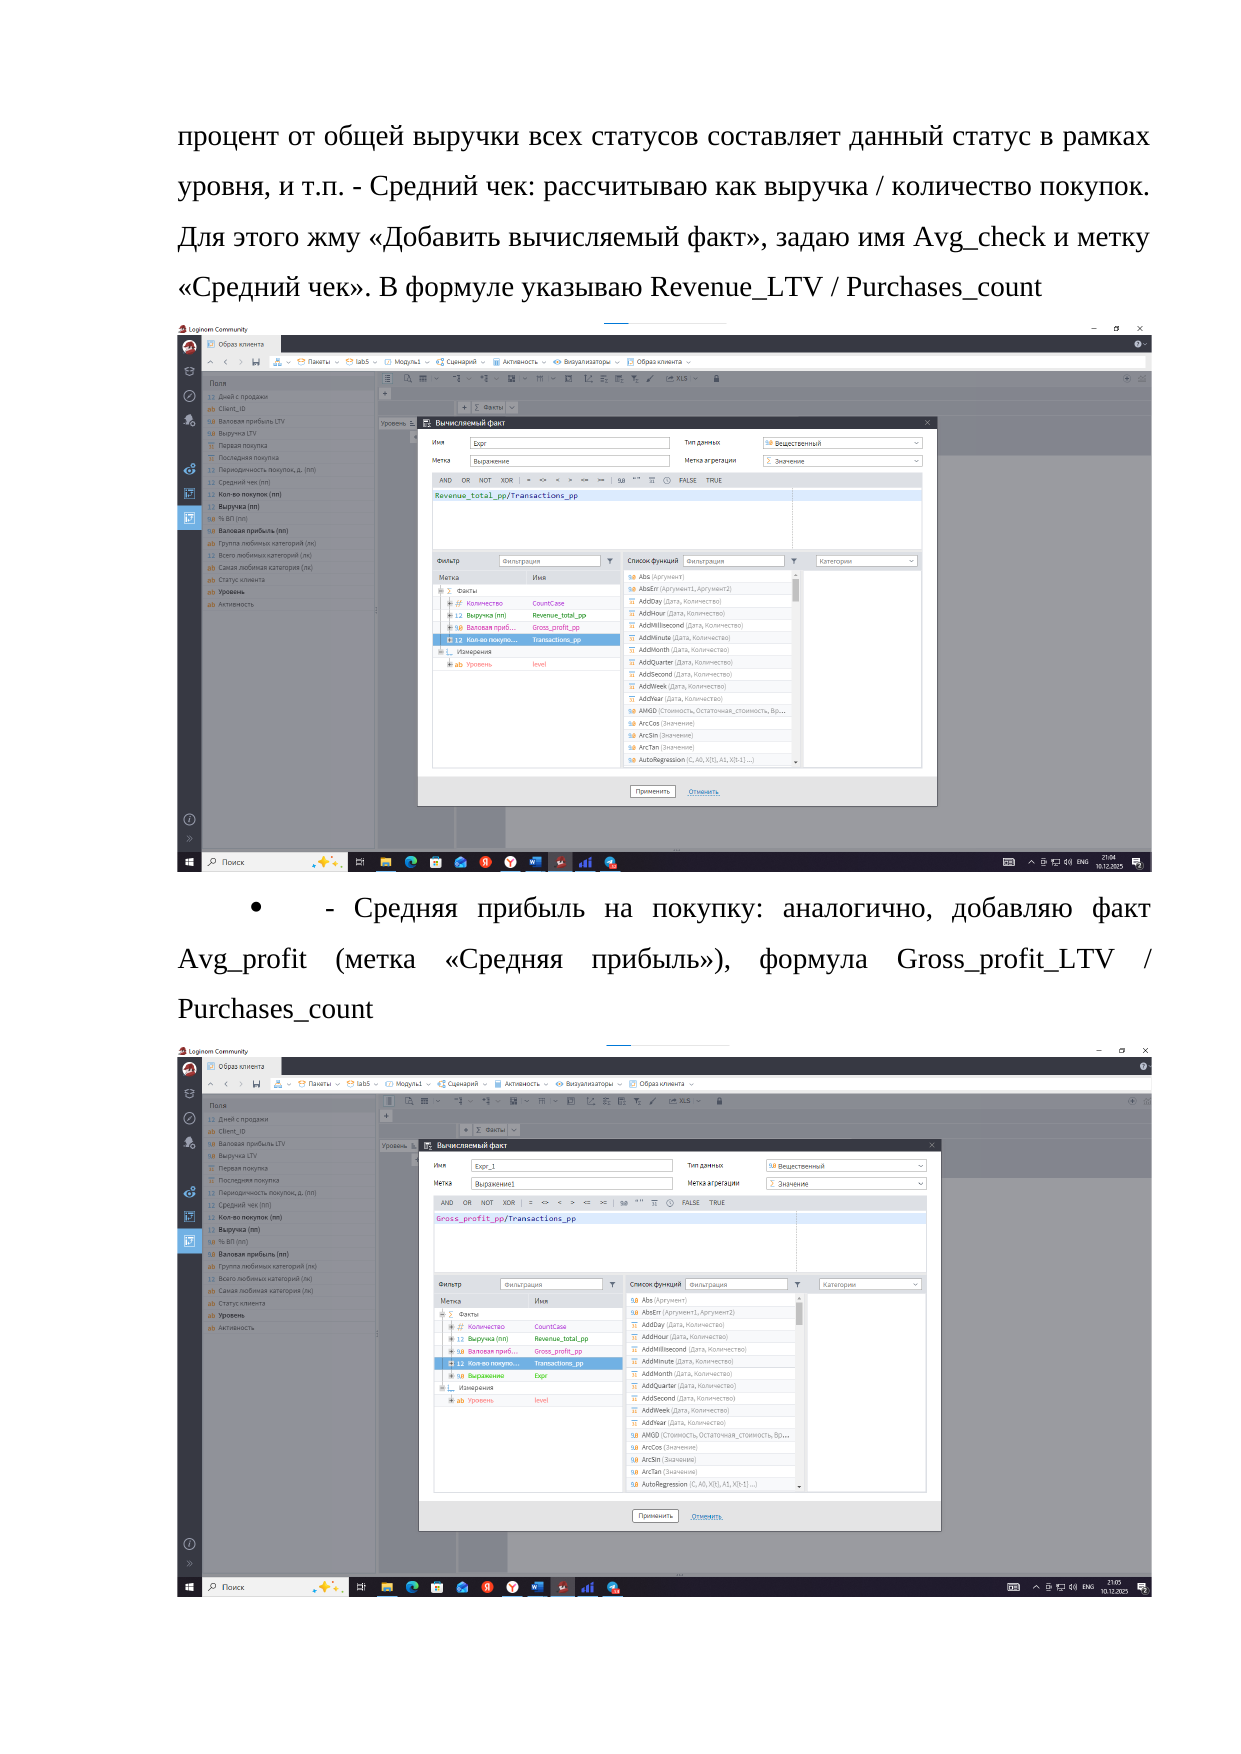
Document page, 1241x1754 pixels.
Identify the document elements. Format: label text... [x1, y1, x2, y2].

picture [177, 323, 1152, 872]
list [177, 118, 1152, 303]
picture [177, 1045, 1152, 1597]
list - Средняя прибыль на покупку: аналогично, добавляю факт Avg_profit (метка «Средняя прибыль»), формула Gross_profit_LTV / Purchases_count [177, 891, 1152, 1025]
